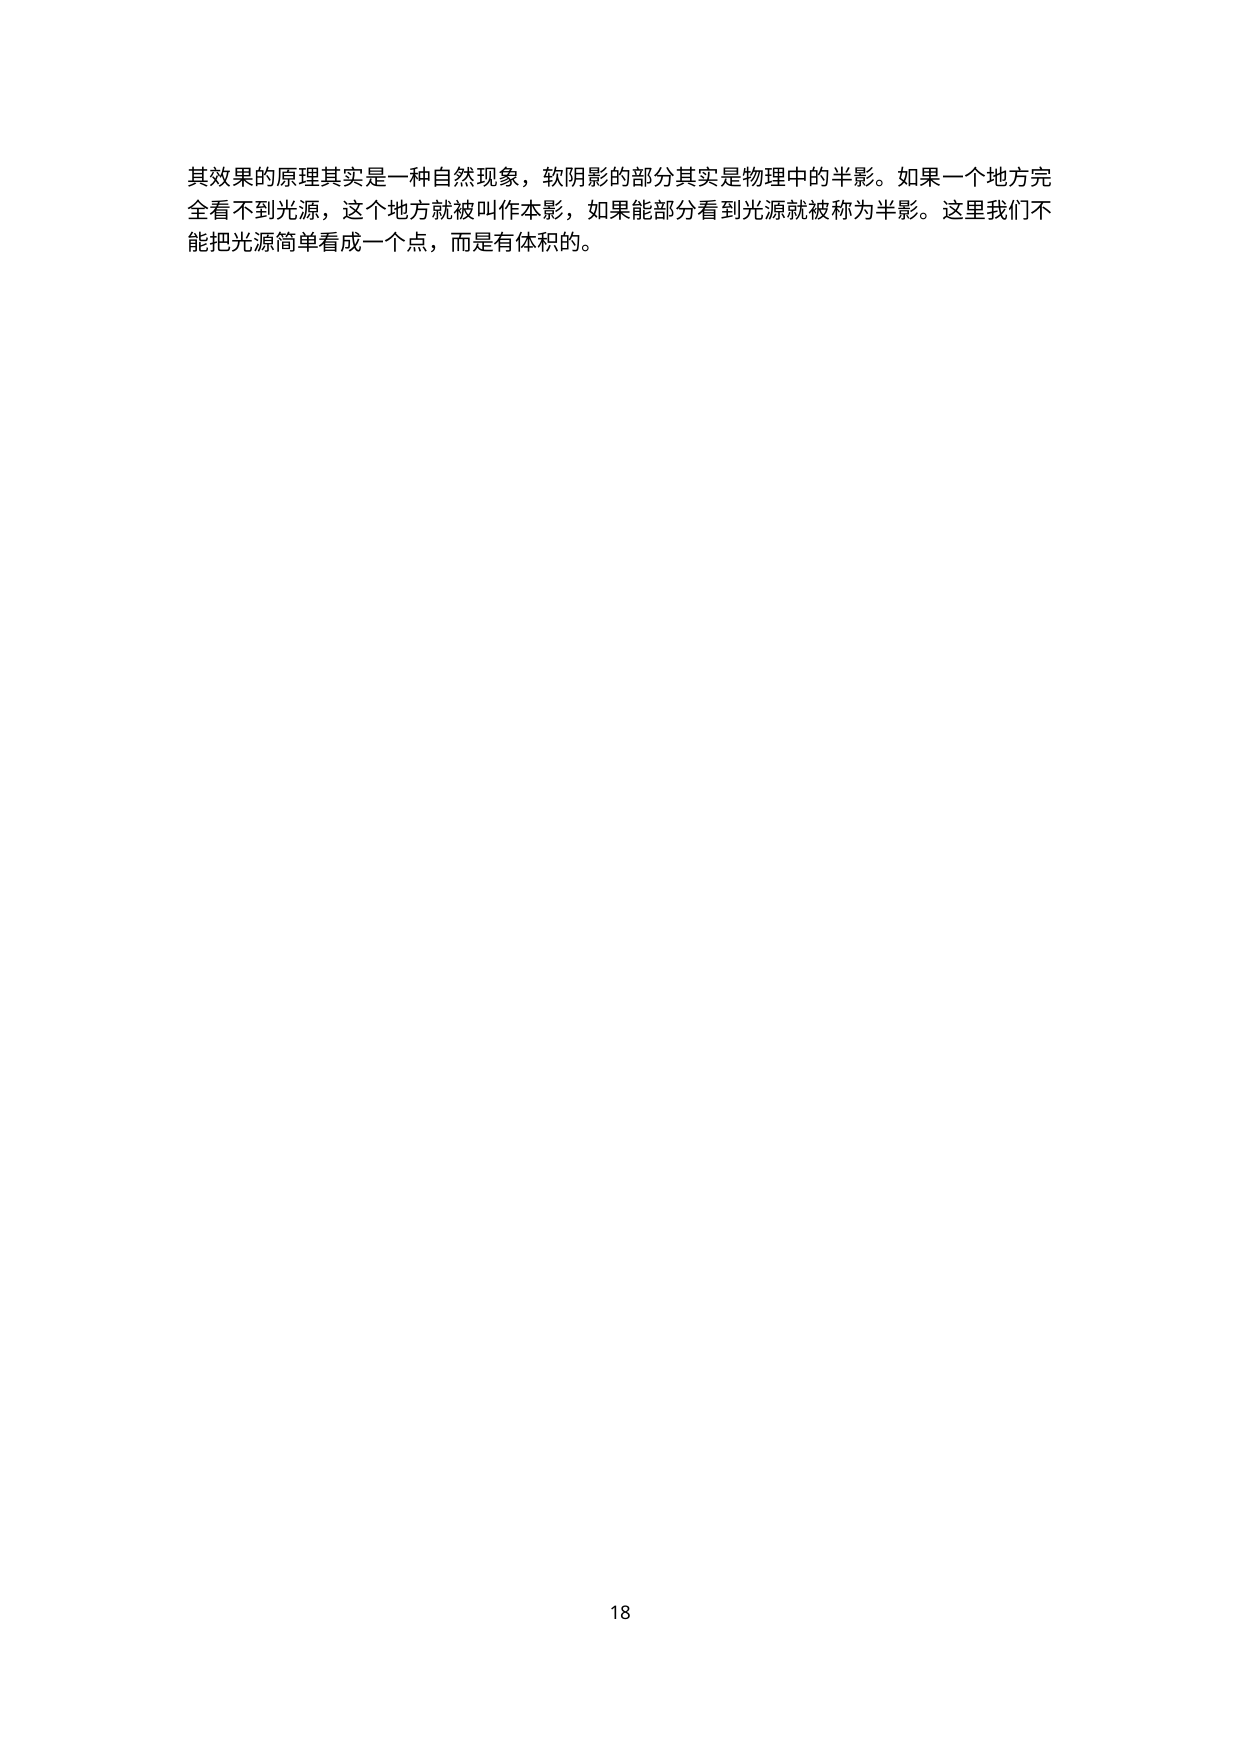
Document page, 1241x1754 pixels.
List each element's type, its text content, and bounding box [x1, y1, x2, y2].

text 其效果的原理其实是一种自然现象，软阴影的部分其实是物理中的半影。如果一个地方完全看不到光源，这个地方就被叫作本影，如果能部分看到光源就被称为半影。这里我们不能把光源简单看成一个点，而是有体积的。 [187, 160, 1053, 257]
